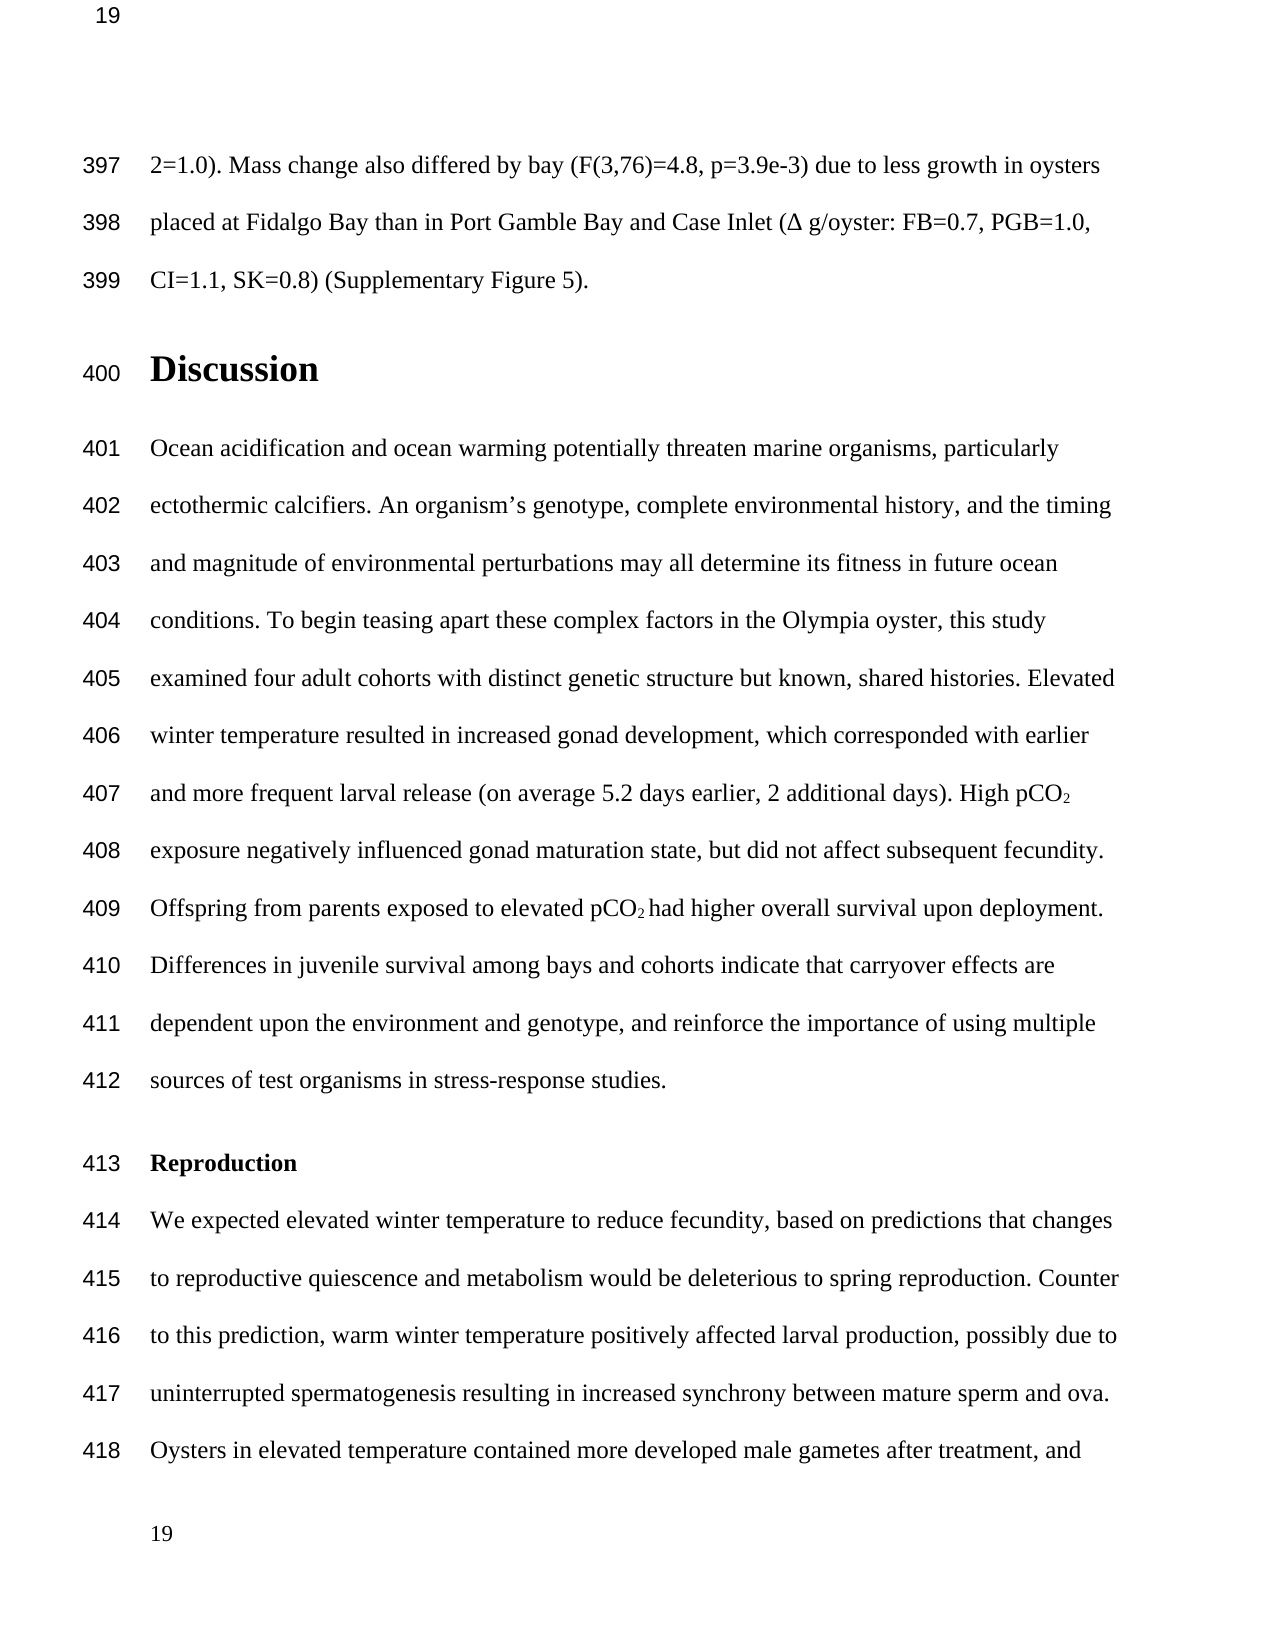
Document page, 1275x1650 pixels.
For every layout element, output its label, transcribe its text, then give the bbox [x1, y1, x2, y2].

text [150, 150, 1125, 294]
text Ocean acidification and ocean warming potentially threaten marine organisms, particularly ectothermic calcifiers. An organism’s genotype, complete environmental history, and the timing and magnitude of environmental perturbations may all determine its fitness in future ocean conditions. To begin teasing apart these complex factors in the Olympia oyster, this study examined four adult cohorts with distinct genetic structure but known, shared histories. Elevated winter temperature resulted in increased gonad development, which corresponded with earlier and more frequent larval release (on average 5.2 days earlier, 2 additional days). High pCO2 exposure negatively influenced gonad maturation state, but did not affect subsequent fecundity. Offspring from parents exposed to elevated pCO2 had higher overall survival upon deployment. Differences in juvenile survival among bays and cohorts indicate that carryover effects are dependent upon the environment and genotype, and reinforce the importance of using multiple sources of test organisms in stress-response studies. [150, 433, 1125, 1094]
text Discussion [150, 347, 1125, 390]
text Reproduction [150, 1148, 1125, 1177]
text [150, 1205, 1125, 1464]
